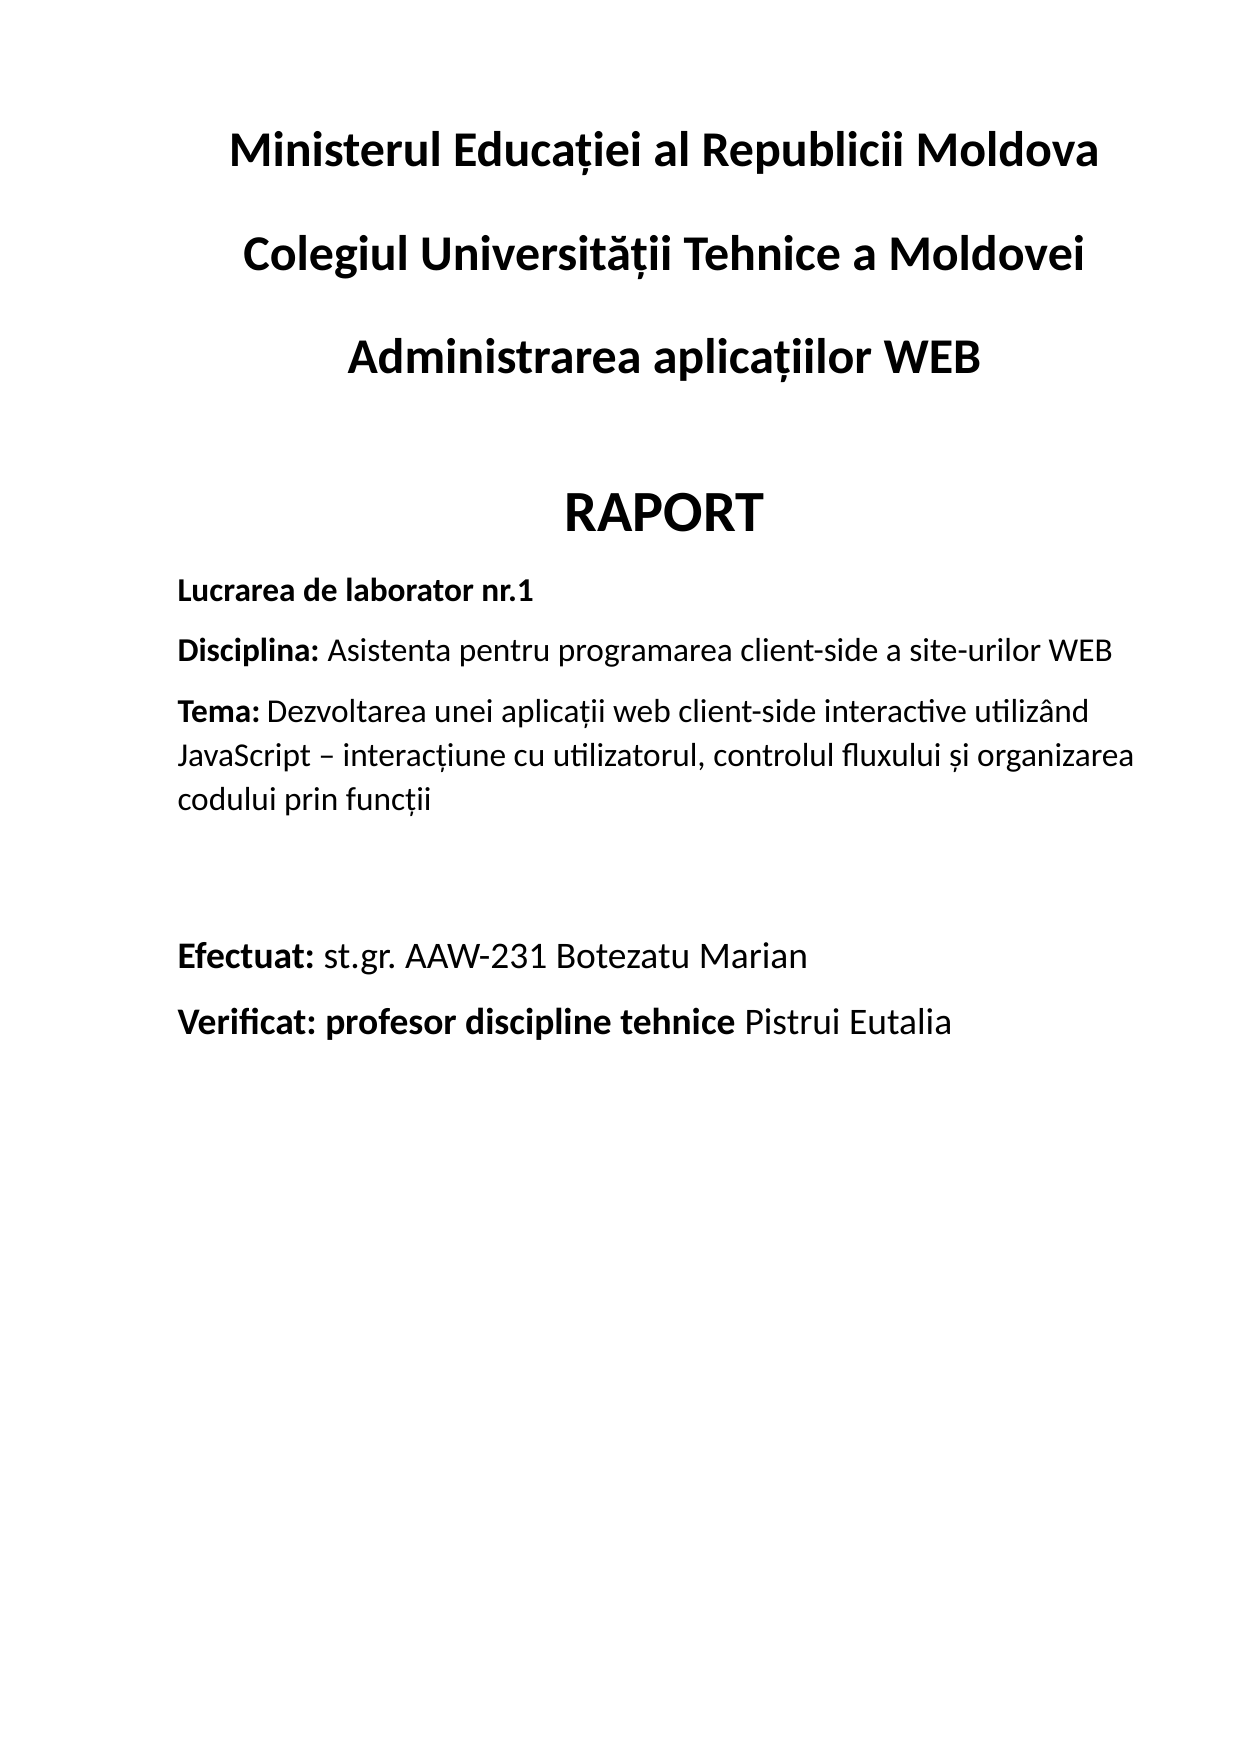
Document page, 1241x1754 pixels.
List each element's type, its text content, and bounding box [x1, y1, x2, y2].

text Ministerul Educației al Republicii Moldova [177, 118, 1152, 179]
text Colegiul Universității Tehnice a Moldovei [177, 221, 1152, 282]
text Administrarea aplicațiilor WEB [177, 325, 1152, 386]
text Lucrarea de laborator nr.1 [177, 568, 1152, 609]
text Verificat: profesor discipline tehnice Pistrui Eutalia [177, 998, 1152, 1044]
text Efectuat: st.gr. AAW-231 Botezatu Marian [177, 932, 1152, 978]
text Disciplina: Asistenta pentru programarea client-side a site-urilor WEB [177, 629, 1152, 670]
text Tema: Dezvoltarea unei aplicații web client-side interactive utilizând JavaScript – interacțiune cu utilizatorul, controlul fluxului și organizarea codului prin funcții [177, 690, 1152, 818]
text RAPORT [177, 475, 1152, 546]
